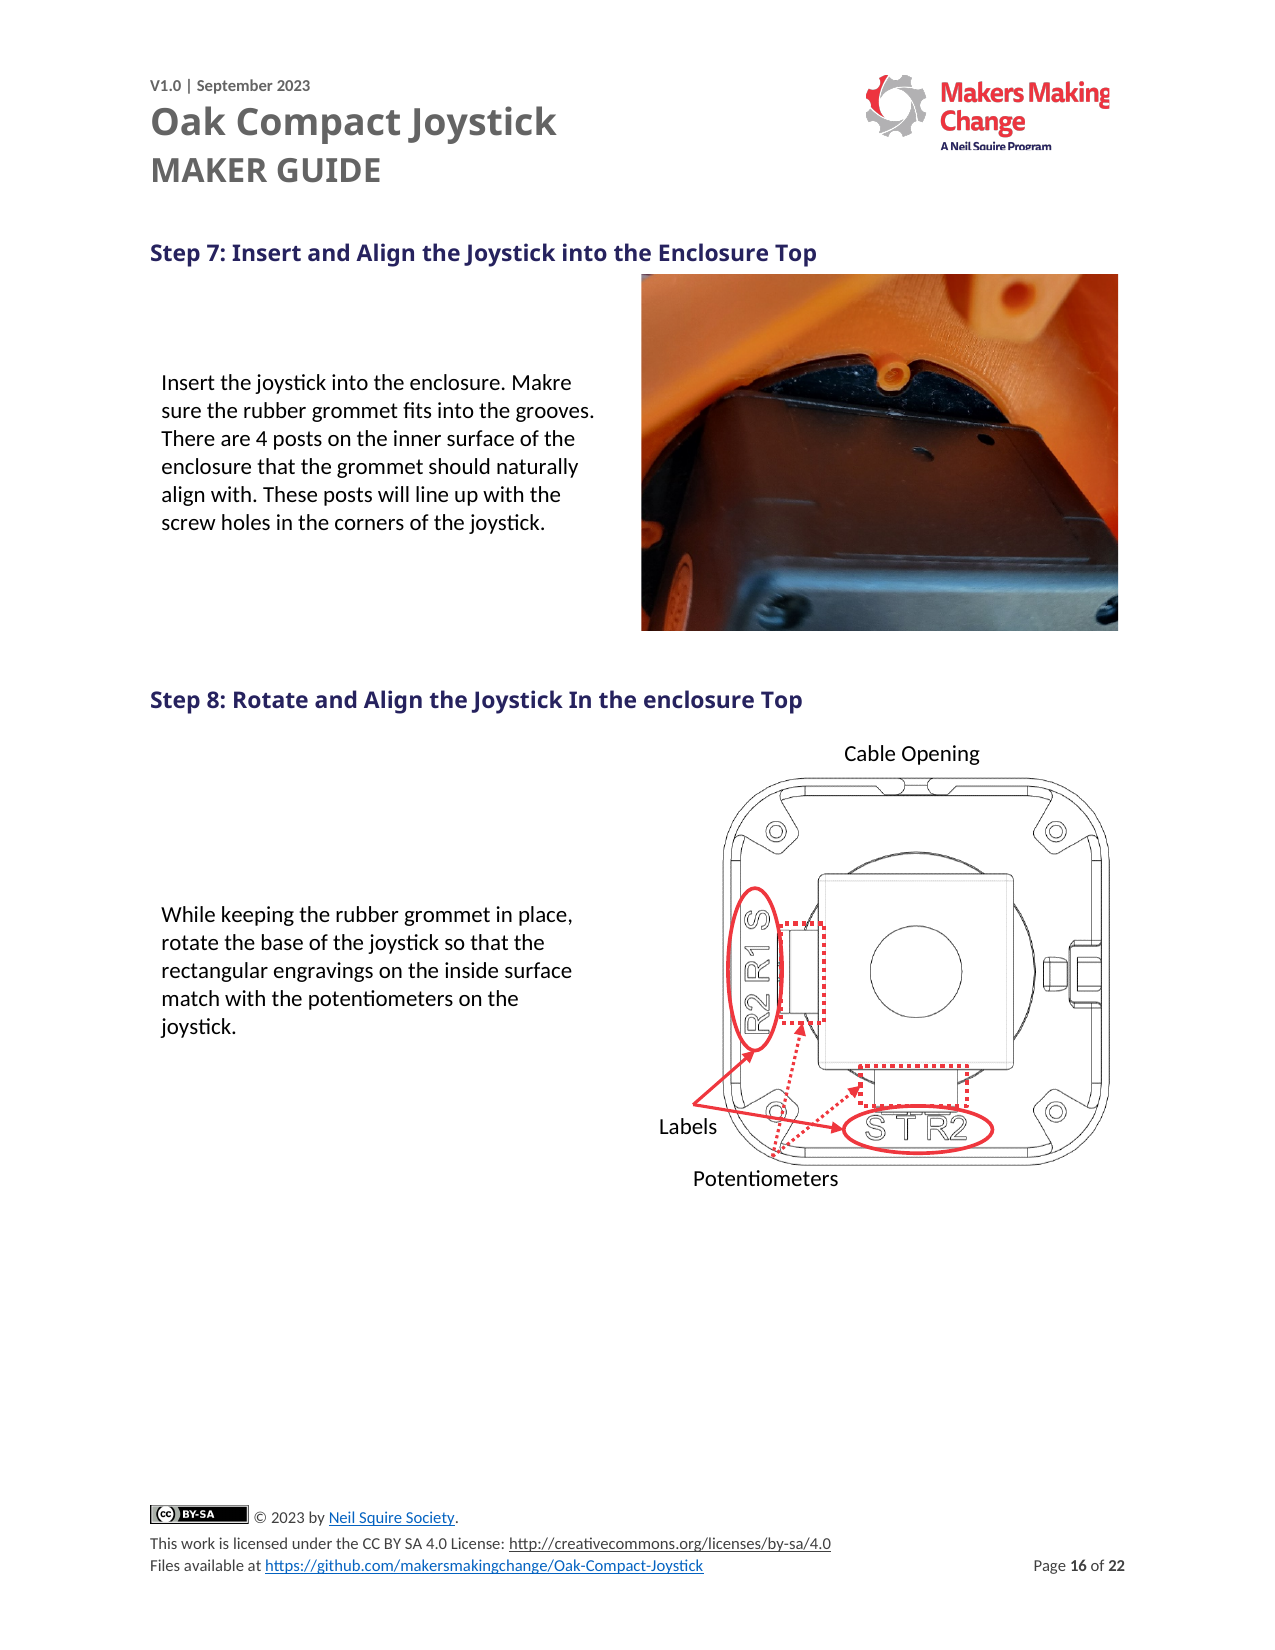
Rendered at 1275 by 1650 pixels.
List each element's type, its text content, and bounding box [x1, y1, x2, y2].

table_header [601, 720, 1124, 1221]
table_header Insert the joystick into the enclosure. Makre sure the rubber grommet fits into the grooves. There are 4 posts on the inner surface of the enclosure that the grommet should naturally align with. These posts will line up with the screw holes in the corners of the joystick. [150, 273, 626, 631]
picture [641, 274, 1119, 631]
subtitle Step 8: Rotate and Align the Joystick In the enclosure Top [150, 684, 1125, 715]
picture [865, 75, 1110, 151]
subtitle Step 7: Insert and Align the Joystick into the Enclosure Top [150, 237, 1125, 268]
table_header [626, 273, 1125, 631]
table_header While keeping the rubber grommet in place, rotate the base of the joystick so that the rectangular engravings on the inside surface match with the potentiometers on the joystick. [150, 720, 601, 1221]
picture [150, 1505, 249, 1524]
